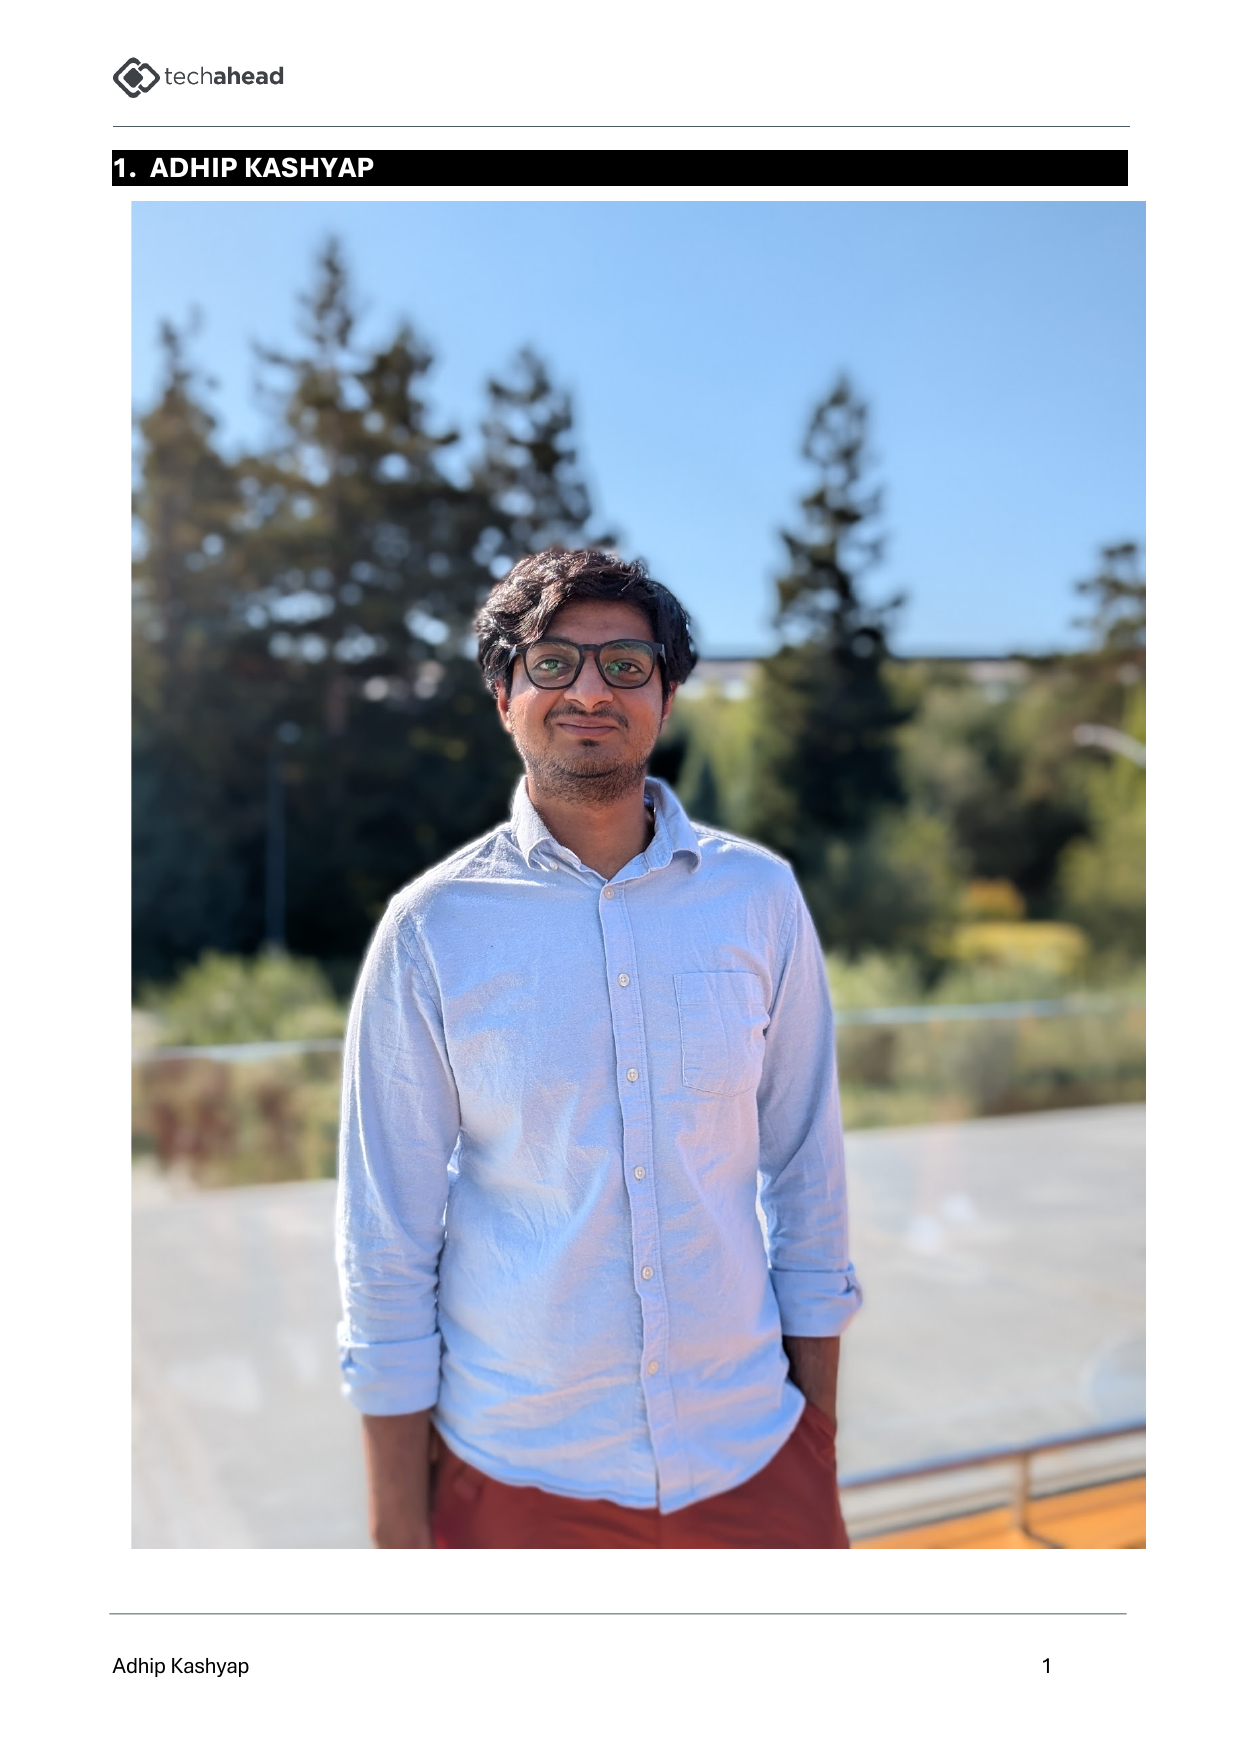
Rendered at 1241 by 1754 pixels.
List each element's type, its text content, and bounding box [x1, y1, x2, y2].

subtitle Adhip Kashyap [112, 150, 1128, 186]
picture [112, 53, 287, 101]
picture [131, 201, 1146, 1549]
